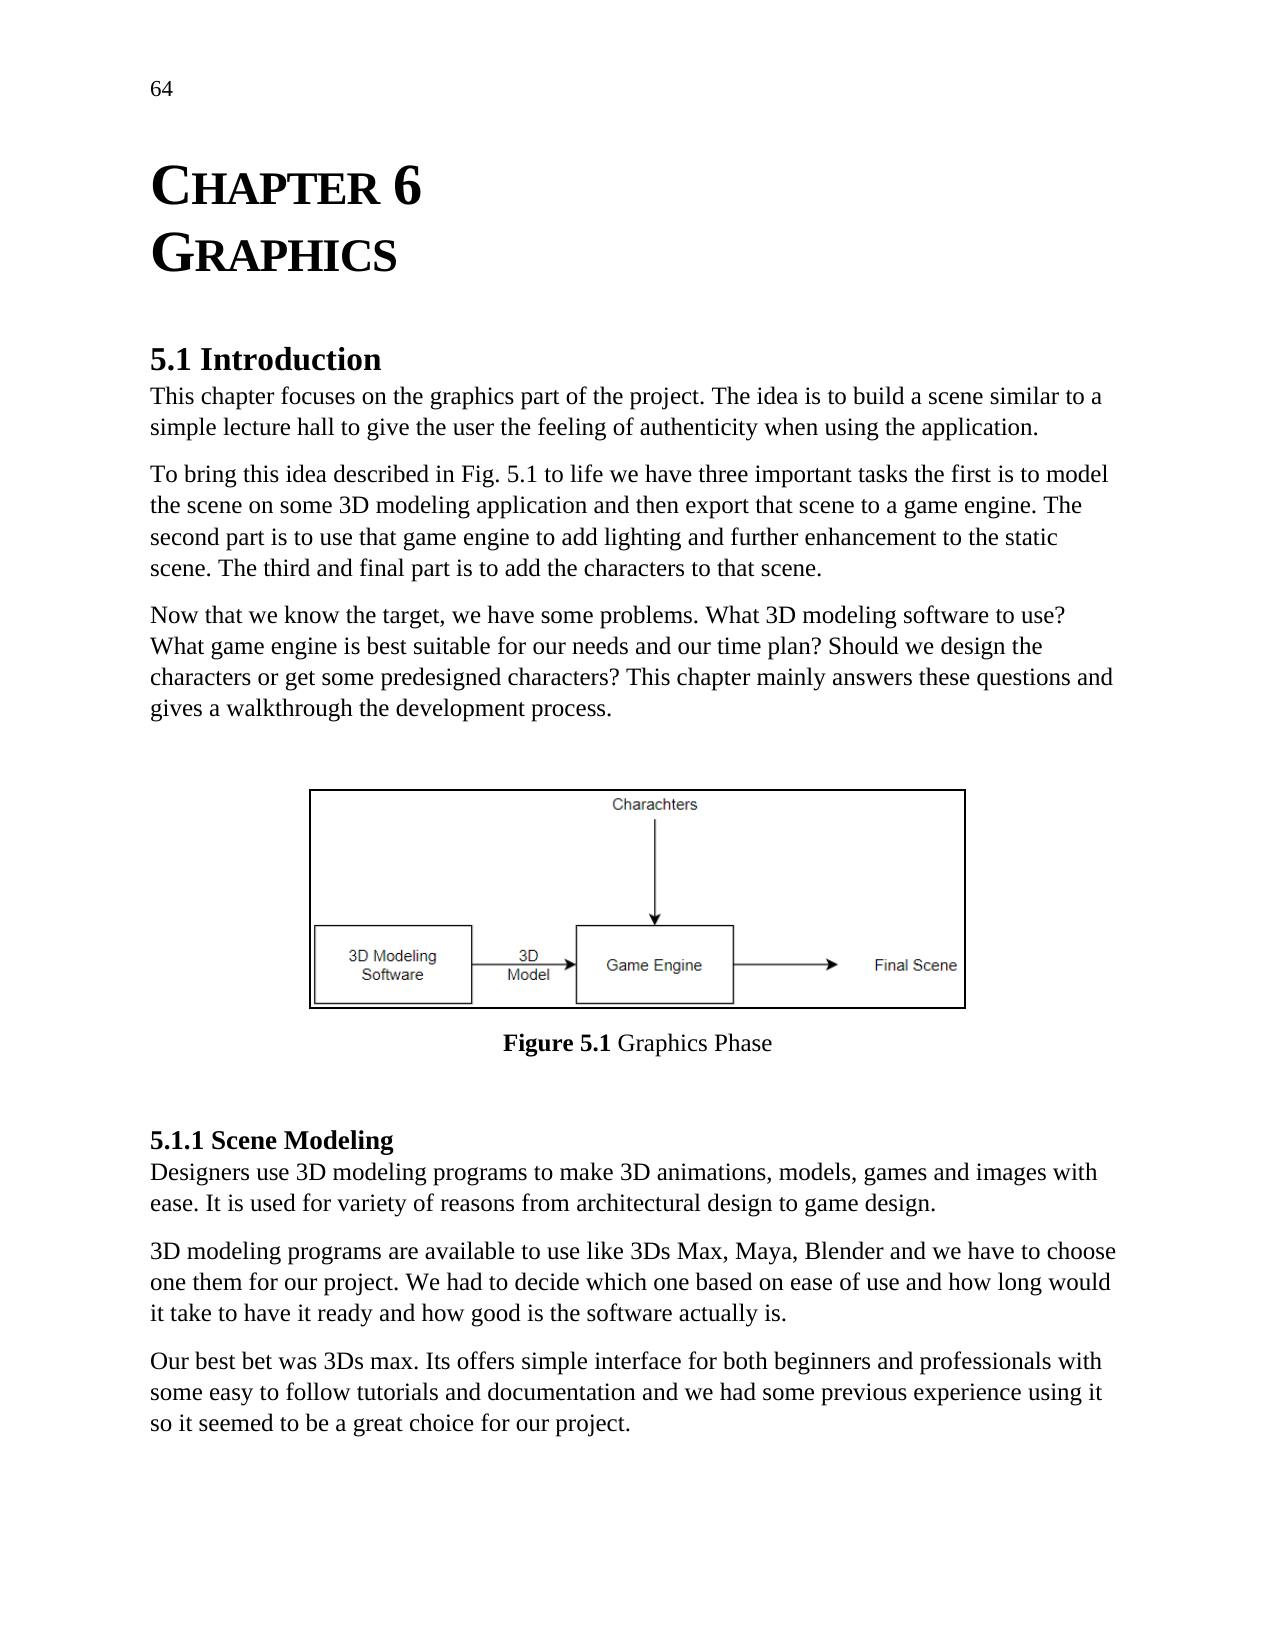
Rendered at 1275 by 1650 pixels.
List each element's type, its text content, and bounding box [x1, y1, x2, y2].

title Graphics [150, 217, 1125, 284]
text This chapter focuses on the graphics part of the project. The idea is to build a scene similar to a simple lecture hall to give the user the feeling of authenticity when using the application. [150, 381, 1125, 441]
text 3D modeling programs are available to use like 3Ds Max, Maya, Blender and we have to choose one them for our project. We had to decide which one based on ease of use and how long would it take to have it ready and how good is the software actually is. [150, 1236, 1125, 1327]
text Figure 5.1 Graphics Phase [150, 1028, 1125, 1057]
subtitle 5.1.1 Scene Modeling [150, 1124, 1125, 1155]
text Now that we know the target, we have some problems. What 3D modeling software to use? What game engine is best suitable for our needs and our time plan? Should we design the characters or get some predesigned characters? This chapter mainly answers these questions and gives a walkthrough the development process. [150, 600, 1125, 722]
picture [311, 791, 964, 1007]
text To bring this idea described in Fig. 5.1 to life we have three important tasks the first is to model the scene on some 3D modeling application and then export that scene to a game engine. The second part is to use that game engine to add lighting and further enhancement to the static scene. The third and final part is to add the characters to that scene. [150, 459, 1125, 581]
title Chapter 6 [150, 150, 1125, 217]
text Our best bet was 3Ds max. Its offers simple interface for both beginners and professionals with some easy to follow tutorials and documentation and we had some previous experience using it so it seemed to be a great choice for our project. [150, 1346, 1125, 1437]
text Designers use 3D modeling programs to make 3D animations, models, games and images with ease. It is used for variety of reasons from architectural design to game design. [150, 1157, 1125, 1217]
subtitle 5.1 Introduction [150, 339, 1125, 378]
